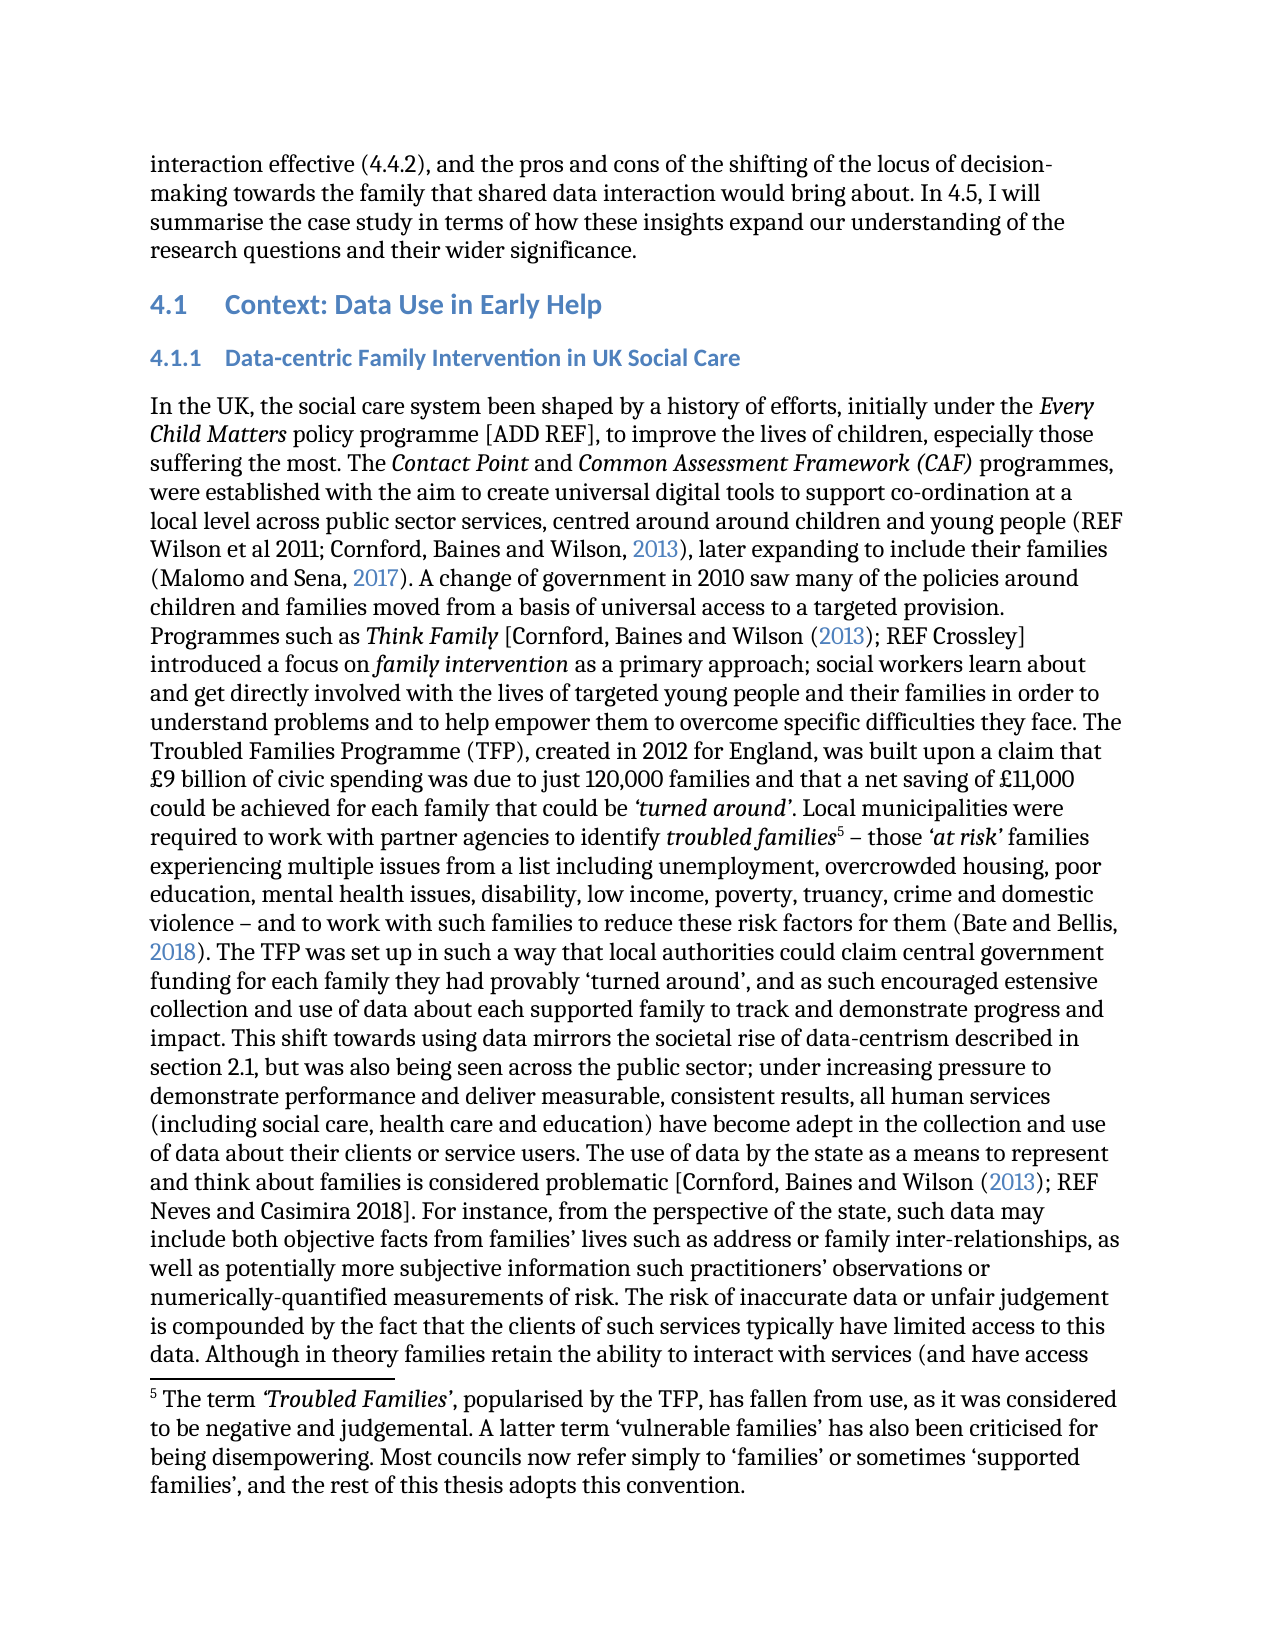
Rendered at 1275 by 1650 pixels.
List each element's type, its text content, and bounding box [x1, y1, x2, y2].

subtitle 4.1 Context: Data Use in Early Help [150, 286, 1125, 321]
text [150, 392, 1125, 1369]
subtitle 4.1.1 Data-centric Family Intervention in UK Social Care [150, 342, 1125, 373]
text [150, 150, 1125, 265]
